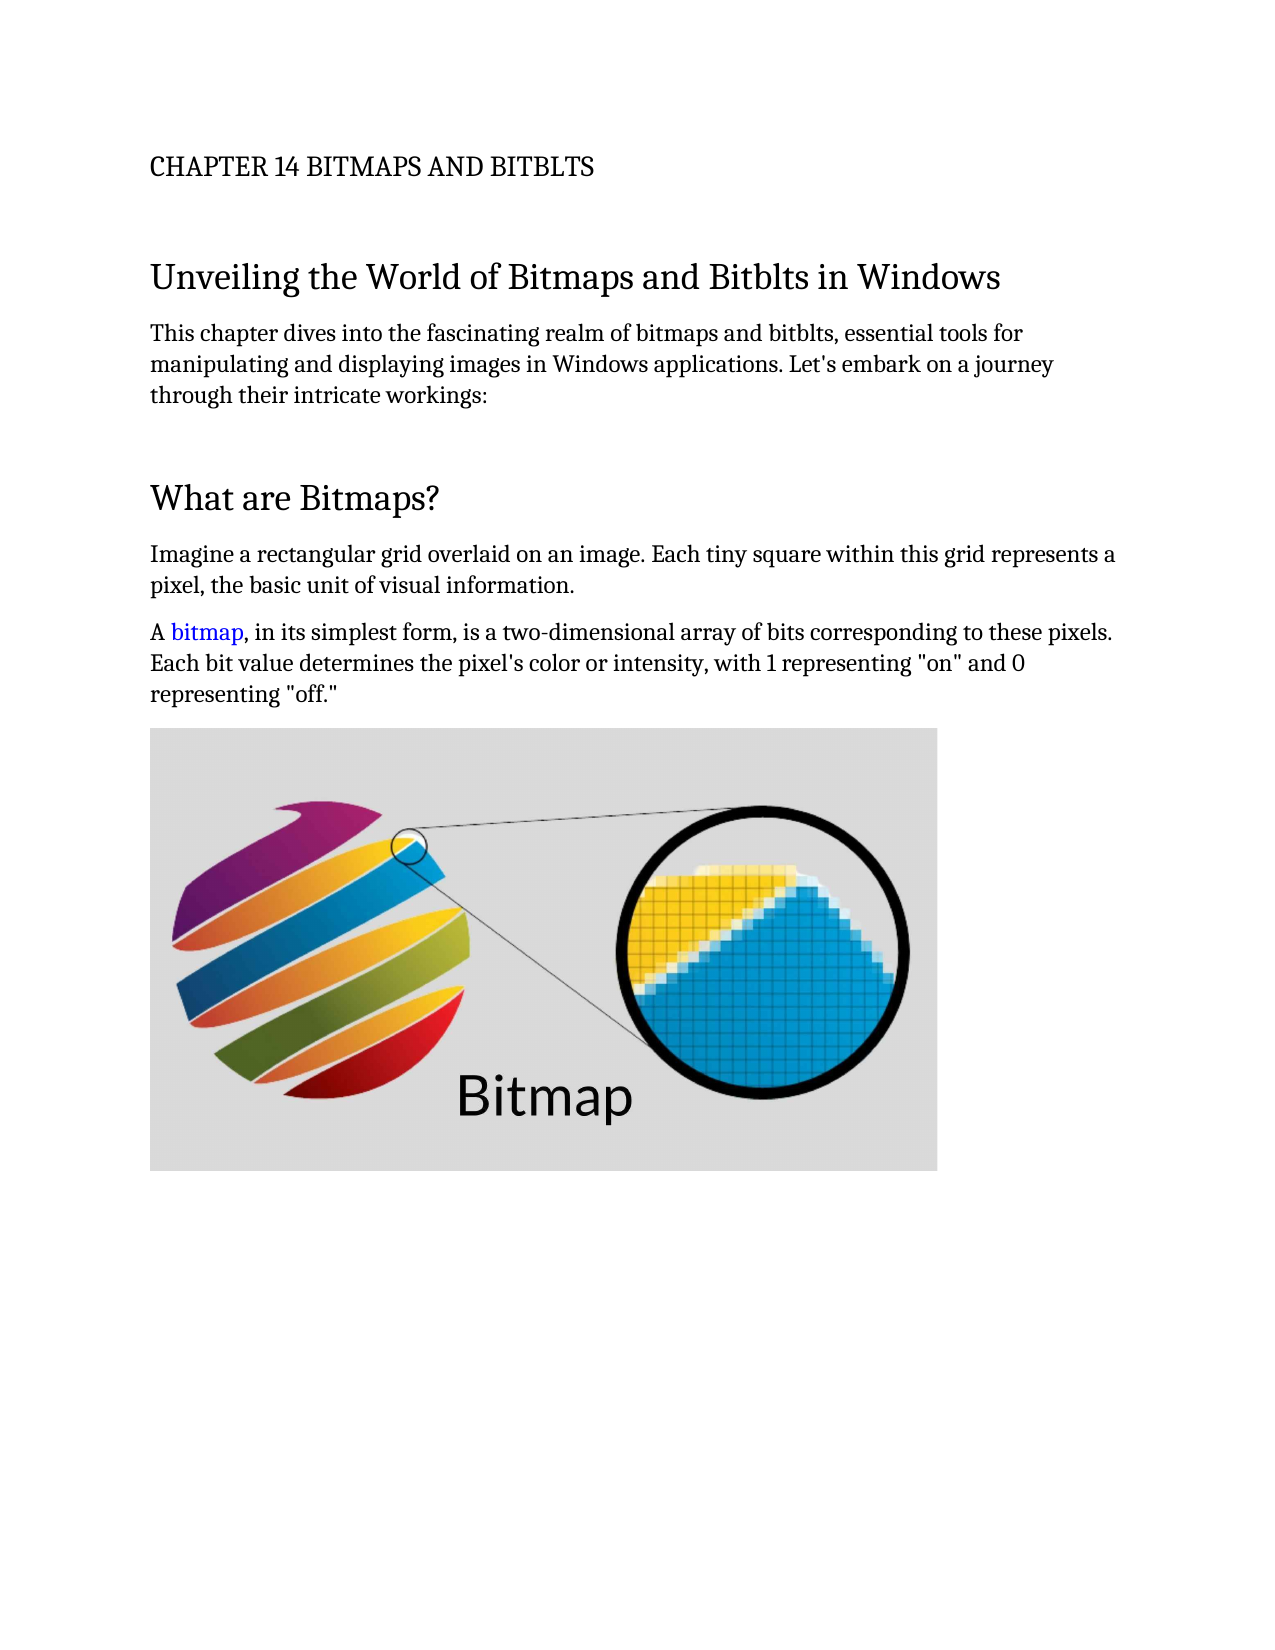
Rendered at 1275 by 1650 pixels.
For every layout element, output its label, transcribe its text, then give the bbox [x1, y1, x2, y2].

text Unveiling the World of Bitmaps and Bitblts in Windows [150, 256, 1125, 299]
text This chapter dives into the fascinating realm of bitmaps and bitblts, essential tools for manipulating and displaying images in Windows applications. Let's embark on a journey through their intricate workings: [150, 319, 1125, 410]
text What are Bitmaps? [150, 476, 1125, 519]
text A bitmap, in its simplest form, is a two-dimensional array of bits corresponding to these pixels. Each bit value determines the pixel's color or intensity, with 1 representing "on" and 0 representing "off." [150, 618, 1125, 709]
picture [150, 728, 938, 1171]
text Imagine a rectangular grid overlaid on an image. Each tiny square within this grid represents a pixel, the basic unit of visual information. [150, 539, 1125, 599]
text CHAPTER 14 BITMAPS AND BITBLTS [150, 150, 1125, 183]
